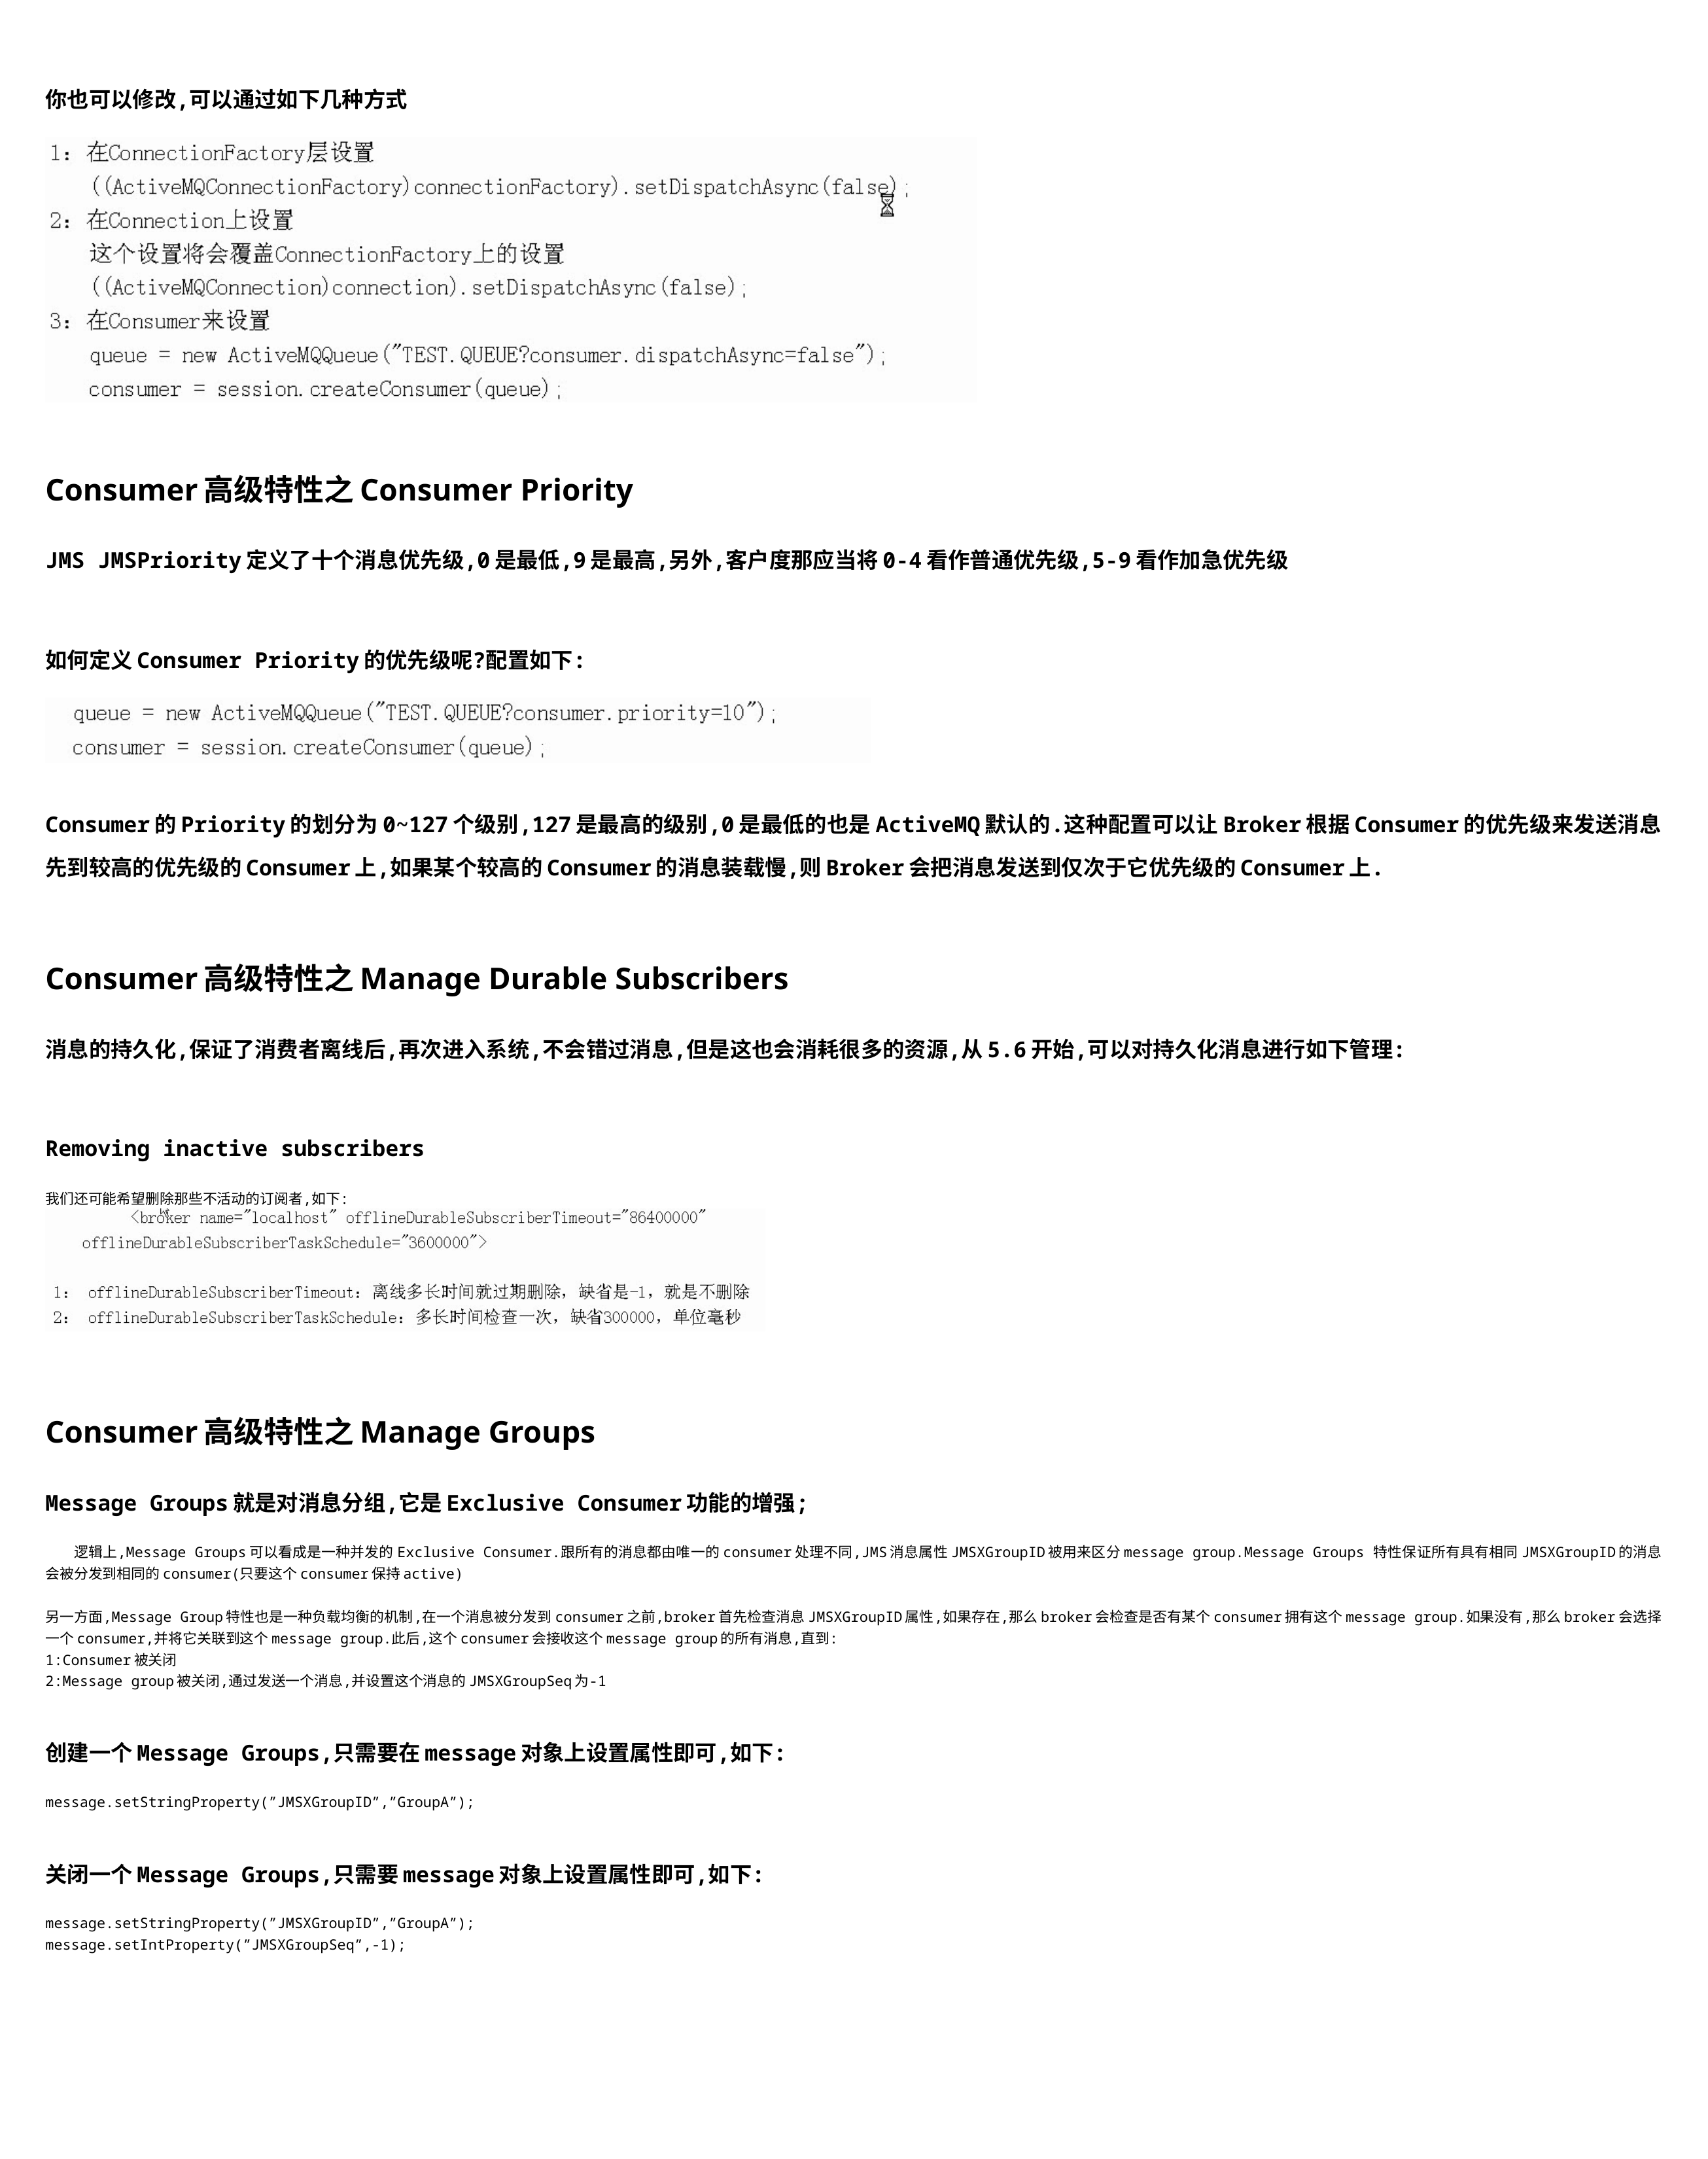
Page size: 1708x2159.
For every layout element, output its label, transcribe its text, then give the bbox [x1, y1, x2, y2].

text 我们还可能希望删除那些不活动的订阅者,如下: [45, 1187, 1662, 1208]
picture [45, 137, 977, 402]
picture [45, 697, 871, 763]
subtitle Consumer高级特性之Manage Groups [45, 1398, 1662, 1462]
subtitle 消息的持久化,保证了消费者离线后,再次进入系统,不会错过消息,但是这也会消耗很多的资源,从5.6开始,可以对持久化消息进行如下管理: [45, 1027, 1662, 1069]
text message.setStringProperty(”JMSXGroupID”,”GroupA”); [45, 1791, 1662, 1812]
subtitle Consumer高级特性之Consumer Priority [45, 455, 1662, 519]
picture [45, 1208, 766, 1331]
subtitle 创建一个Message Groups,只需要在message对象上设置属性即可,如下: [45, 1730, 1662, 1773]
subtitle Consumer高级特性之Manage Durable Subscribers [45, 944, 1662, 1009]
subtitle Message Groups就是对消息分组,它是Exclusive Consumer功能的增强; [45, 1480, 1662, 1523]
text 另一方面,Message Group特性也是一种负载均衡的机制,在一个消息被分发到consumer之前,broker首先检查消息JMSXGroupID属性,如果存在,那么broker会检查是否有某个consumer拥有这个message group.如果没有,那么broker会选择一个consumer,并将它关联到这个message group.此后,这个consumer会接收这个message group的所有消息,直到: [45, 1605, 1662, 1648]
subtitle 如何定义Consumer Priority的优先级呢?配置如下: [45, 637, 1662, 680]
subtitle 你也可以修改,可以通过如下几种方式 [45, 77, 1662, 119]
subtitle JMS JMSPriority定义了十个消息优先级,0是最低,9是最高,另外,客户度那应当将0-4看作普通优先级,5-9看作加急优先级 [45, 538, 1662, 580]
text 逻辑上,Message Groups可以看成是一种并发的Exclusive Consumer.跟所有的消息都由唯一的consumer处理不同,JMS消息属性JMSXGroupID被用来区分message group.Message Groups 特性保证所有具有相同JMSXGroupID的消息会被分发到相同的consumer(只要这个consumer保持active) [45, 1541, 1662, 1584]
text 1:Consumer被关闭 [45, 1648, 1662, 1670]
subtitle 关闭一个Message Groups,只需要message对象上设置属性即可,如下: [45, 1852, 1662, 1895]
text message.setIntProperty(”JMSXGroupSeq”,-1); [45, 1933, 1662, 1955]
text 2:Message group被关闭,通过发送一个消息,并设置这个消息的JMSXGroupSeq为-1 [45, 1670, 1662, 1691]
text message.setStringProperty(”JMSXGroupID”,”GroupA”); [45, 1912, 1662, 1933]
subtitle Consumer的Priority的划分为0~127个级别,127是最高的级别,0是最低的也是ActiveMQ默认的.这种配置可以让Broker根据Consumer的优先级来发送消息先到较高的优先级的Consumer上,如果某个较高的Consumer的消息装载慢,则Broker会把消息发送到仅次于它优先级的Consumer上. [45, 801, 1662, 887]
subtitle Removing inactive subscribers [45, 1127, 1662, 1169]
